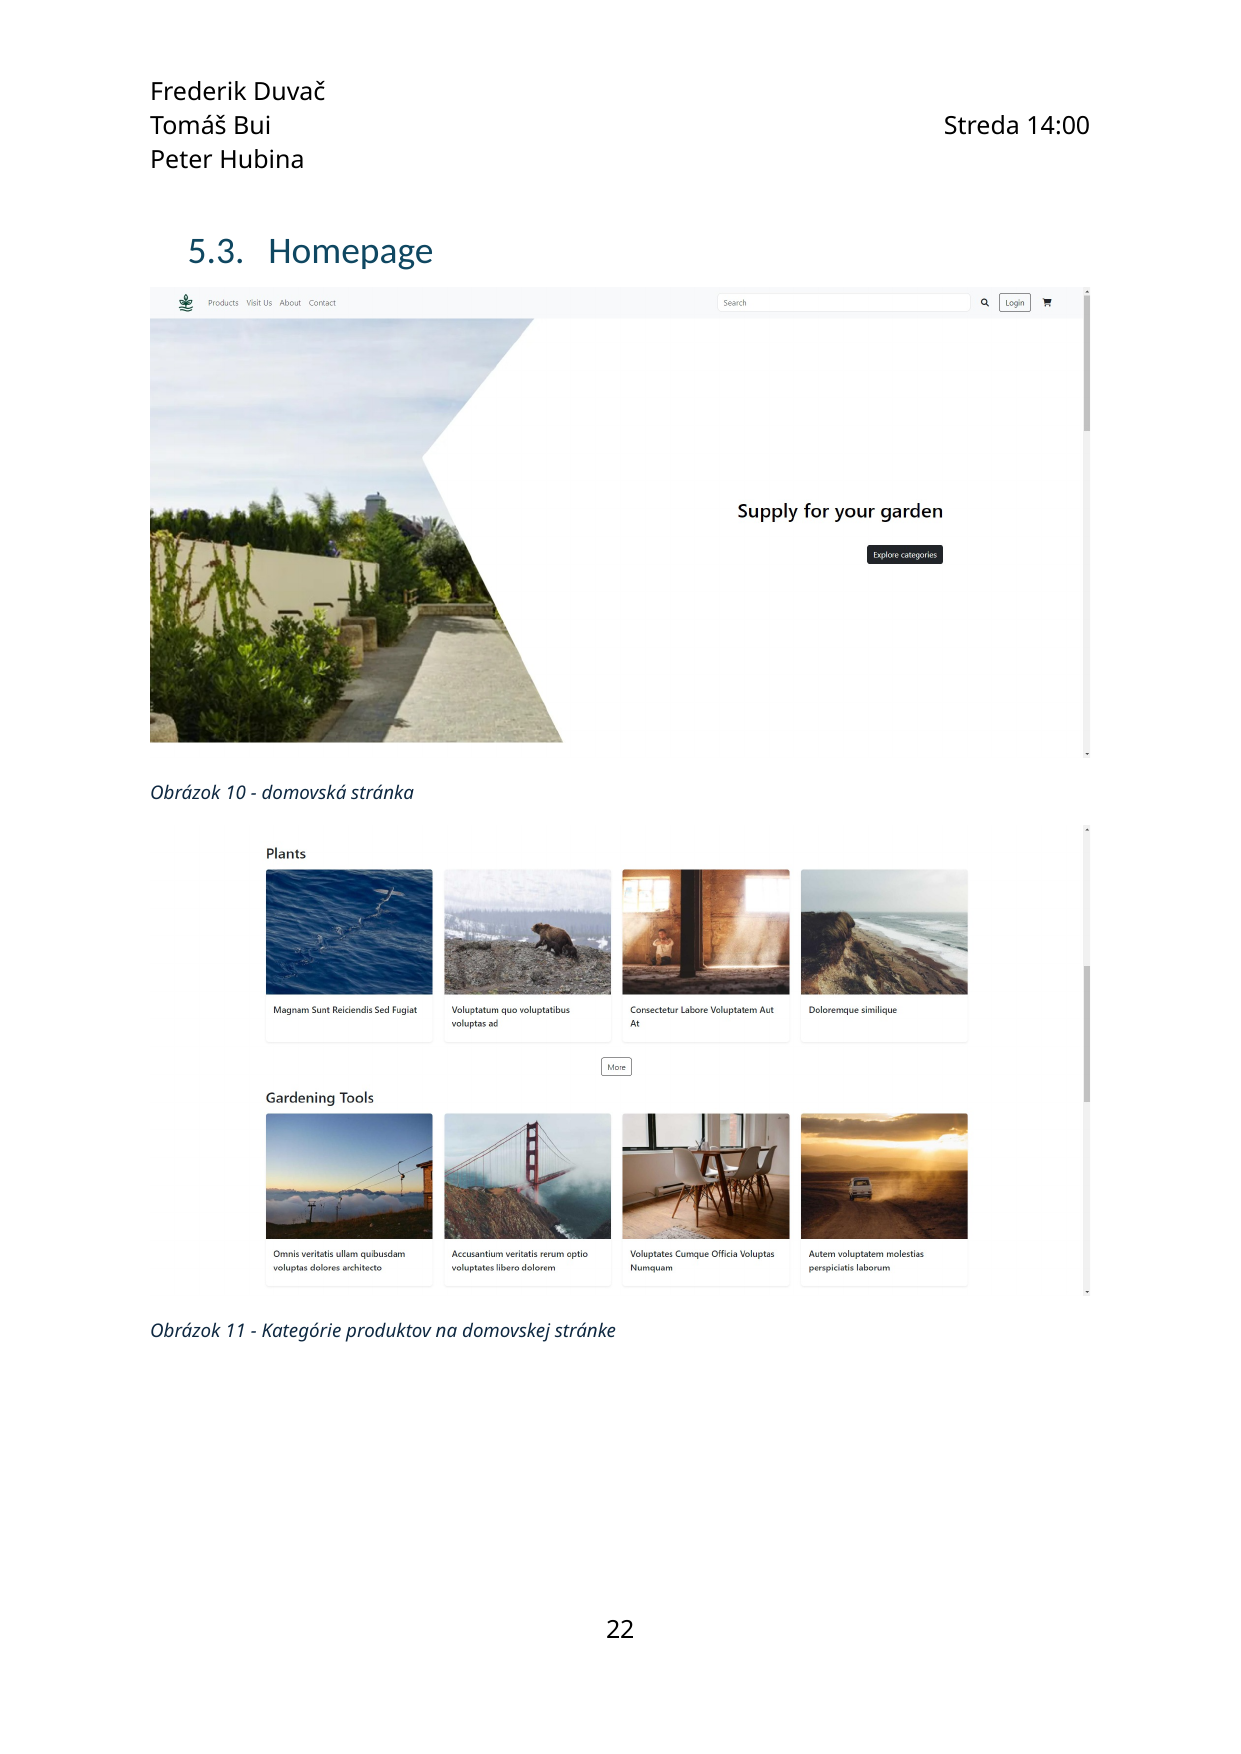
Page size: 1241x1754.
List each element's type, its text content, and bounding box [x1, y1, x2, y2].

picture [150, 287, 1091, 758]
picture [150, 825, 1091, 1296]
subtitle Homepage [187, 227, 1090, 273]
